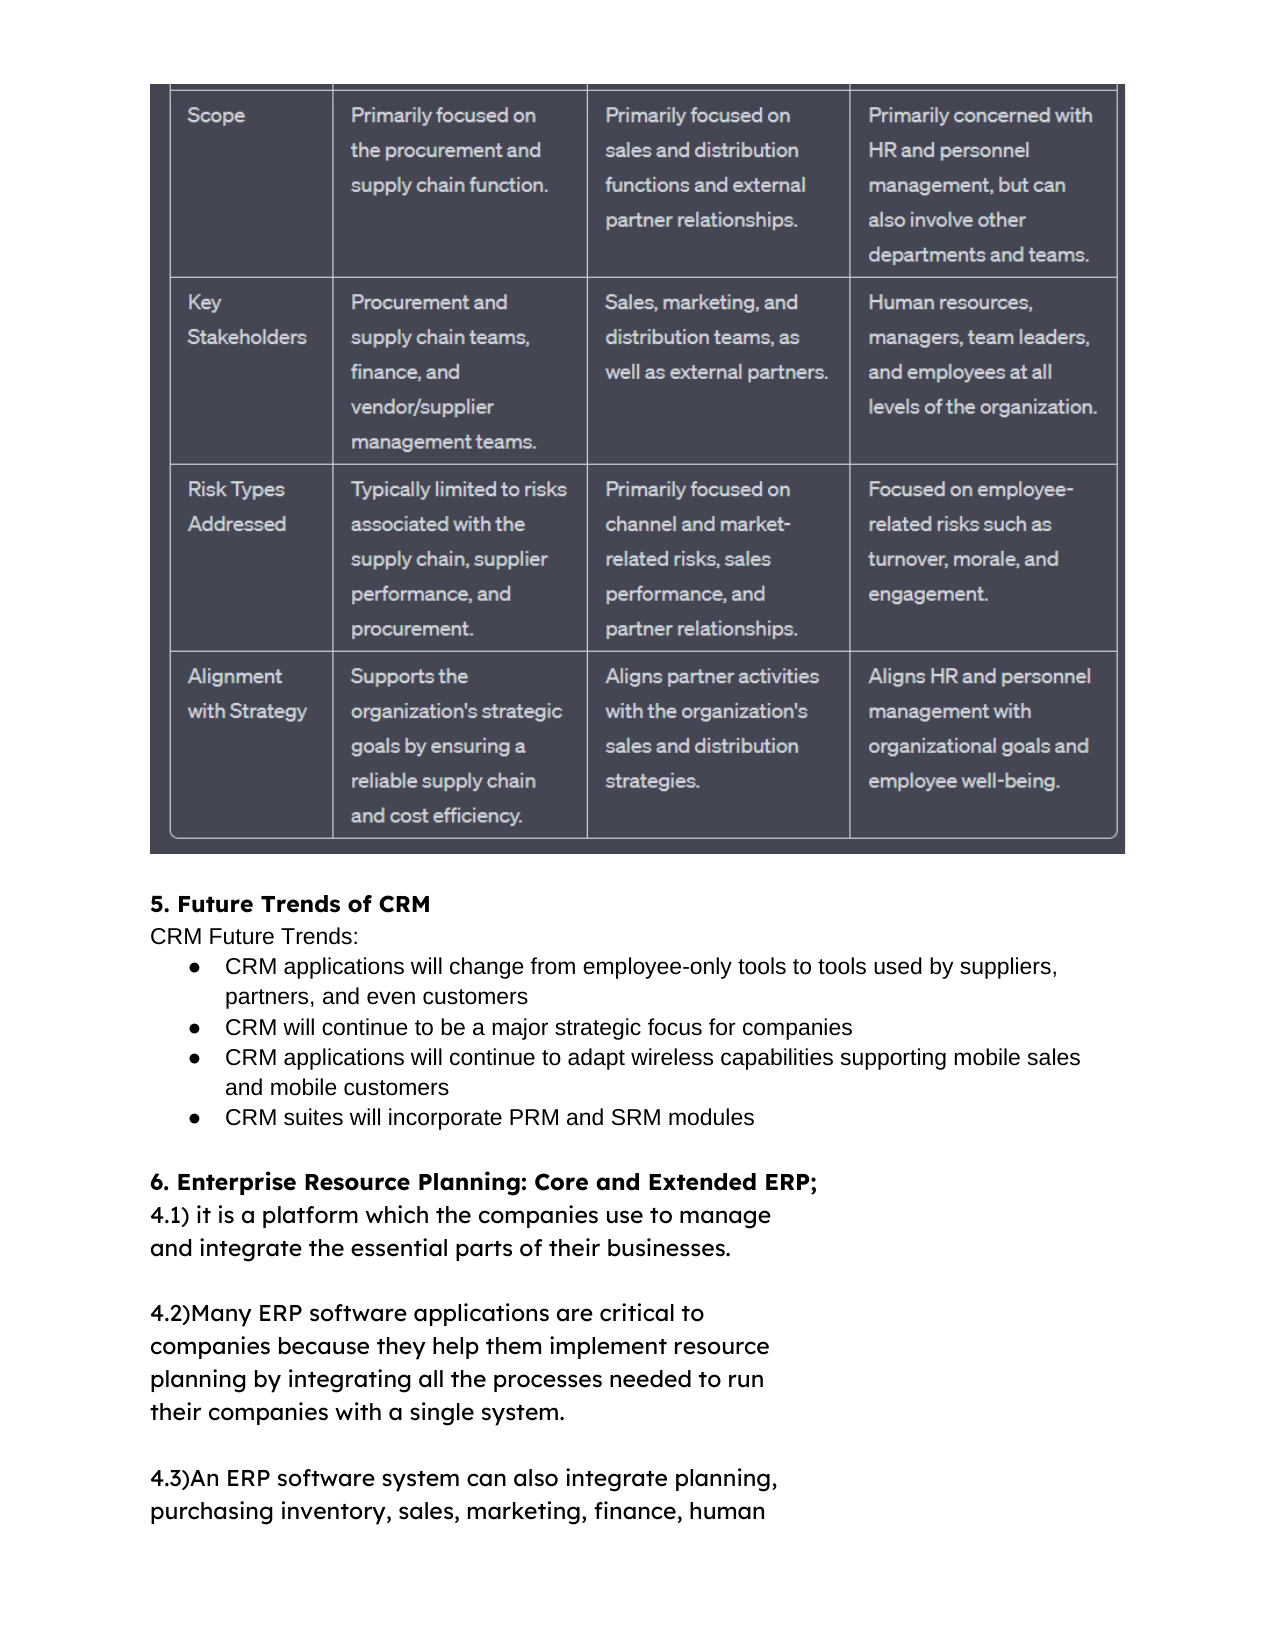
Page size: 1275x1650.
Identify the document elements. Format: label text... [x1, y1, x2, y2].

text 5. Future Trends of CRM [150, 890, 1125, 918]
text 4.1) it is a platform which the companies use to manage [150, 1200, 1125, 1229]
list CRM suites will incorporate PRM and SRM modules [187, 1104, 1125, 1130]
text 4.2)Many ERP software applications are critical to [150, 1299, 1125, 1327]
text and integrate the essential parts of their businesses. [150, 1233, 1125, 1262]
text purchasing inventory, sales, marketing, finance, human [150, 1496, 1125, 1525]
text 6. Enterprise Resource Planning: Core and Extended ERP; [150, 1167, 1125, 1196]
list CRM will continue to be a major strategic focus for companies [187, 1013, 1125, 1040]
text 4.3)An ERP software system can also integrate planning, [150, 1463, 1125, 1492]
picture [150, 84, 1125, 854]
text planning by integrating all the processes needed to run [150, 1365, 1125, 1393]
list CRM applications will change from employee-only tools to tools used by suppliers, partners, and even customers [187, 953, 1125, 1009]
text companies because they help them implement resource [150, 1332, 1125, 1360]
list CRM applications will continue to adapt wireless capabilities supporting mobile sales and mobile customers [187, 1044, 1125, 1100]
text their companies with a single system. [150, 1398, 1125, 1426]
text CRM Future Trends: [150, 923, 1125, 949]
